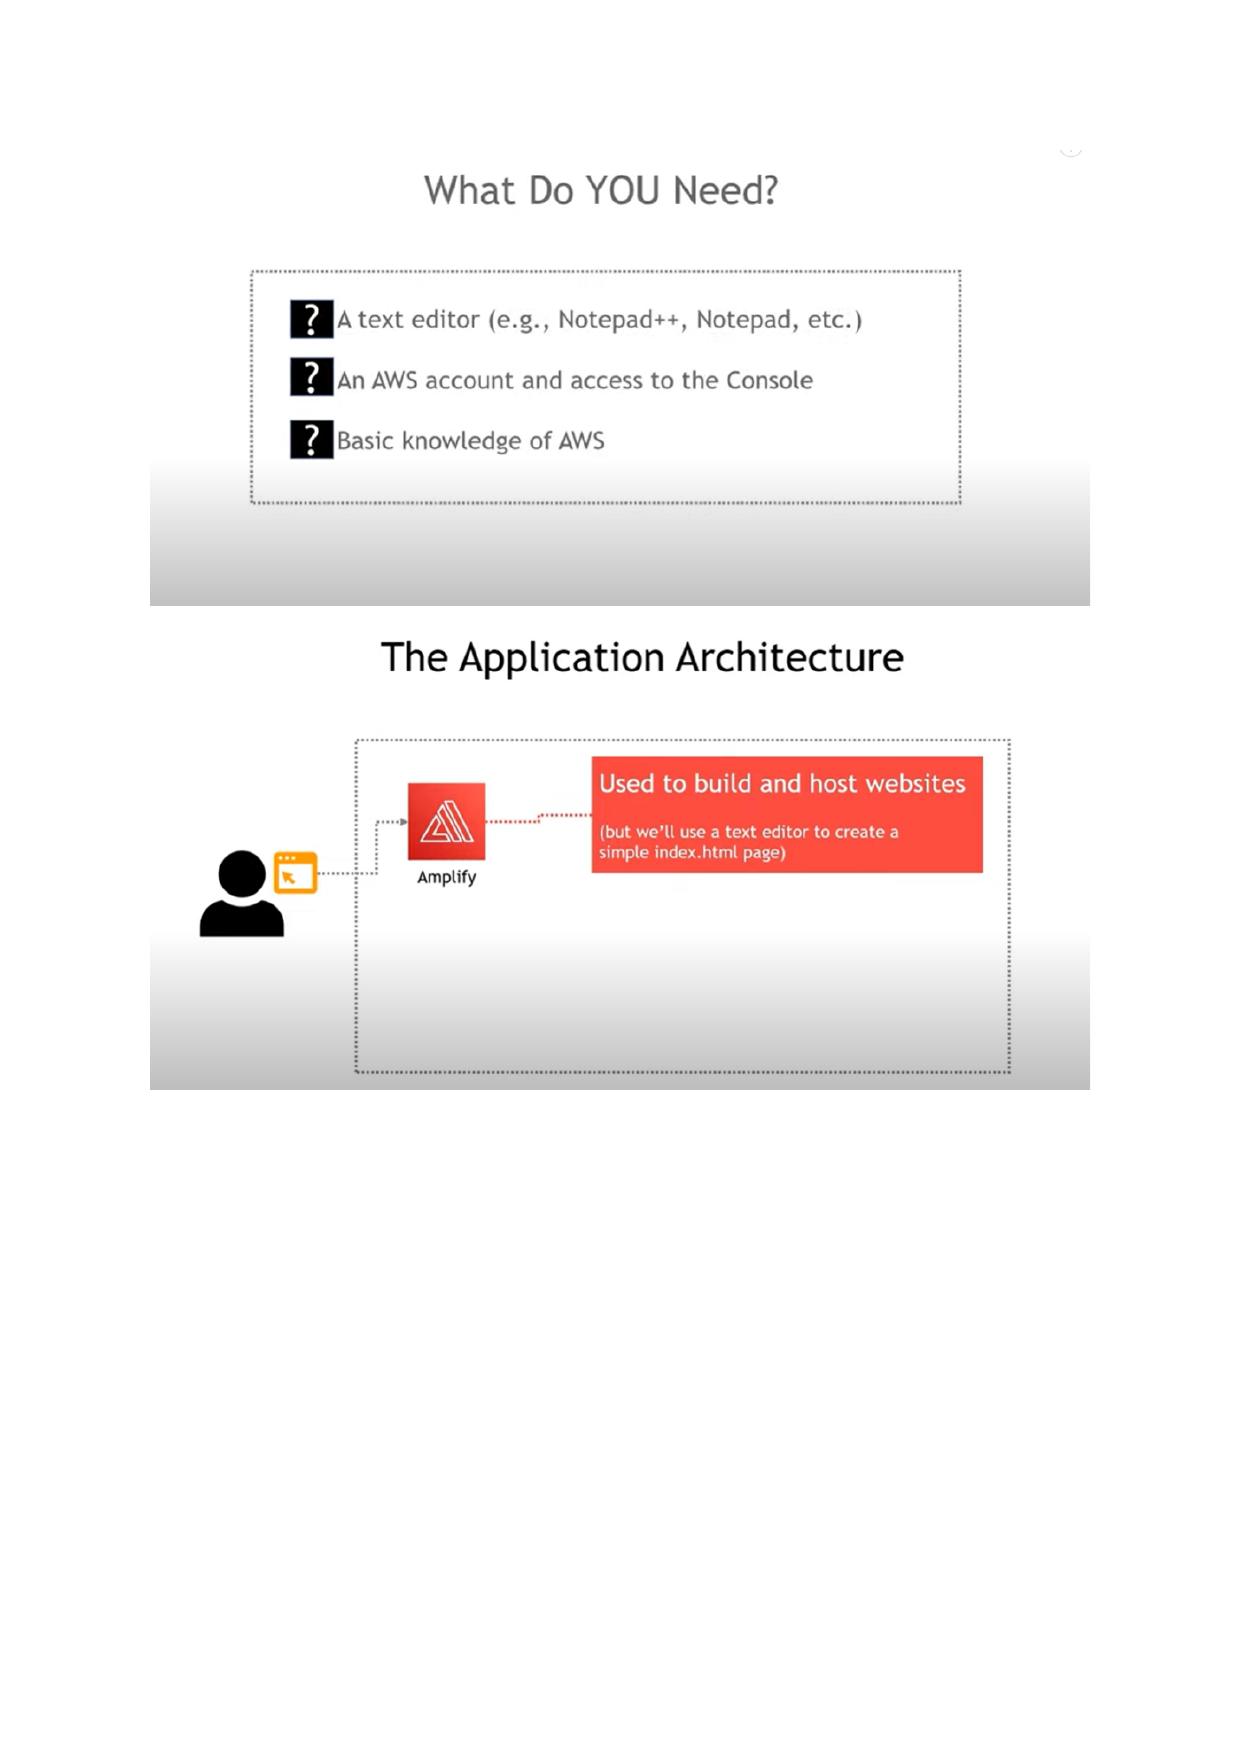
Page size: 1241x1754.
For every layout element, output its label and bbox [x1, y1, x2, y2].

picture [150, 150, 1091, 606]
picture [150, 624, 1091, 1090]
